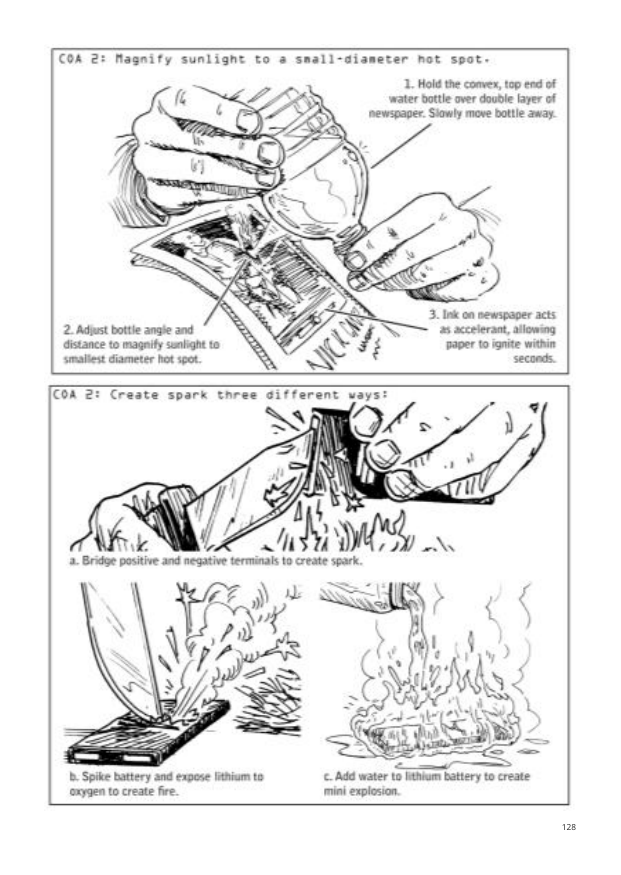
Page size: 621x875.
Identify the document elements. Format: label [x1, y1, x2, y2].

picture [44, 44, 576, 811]
